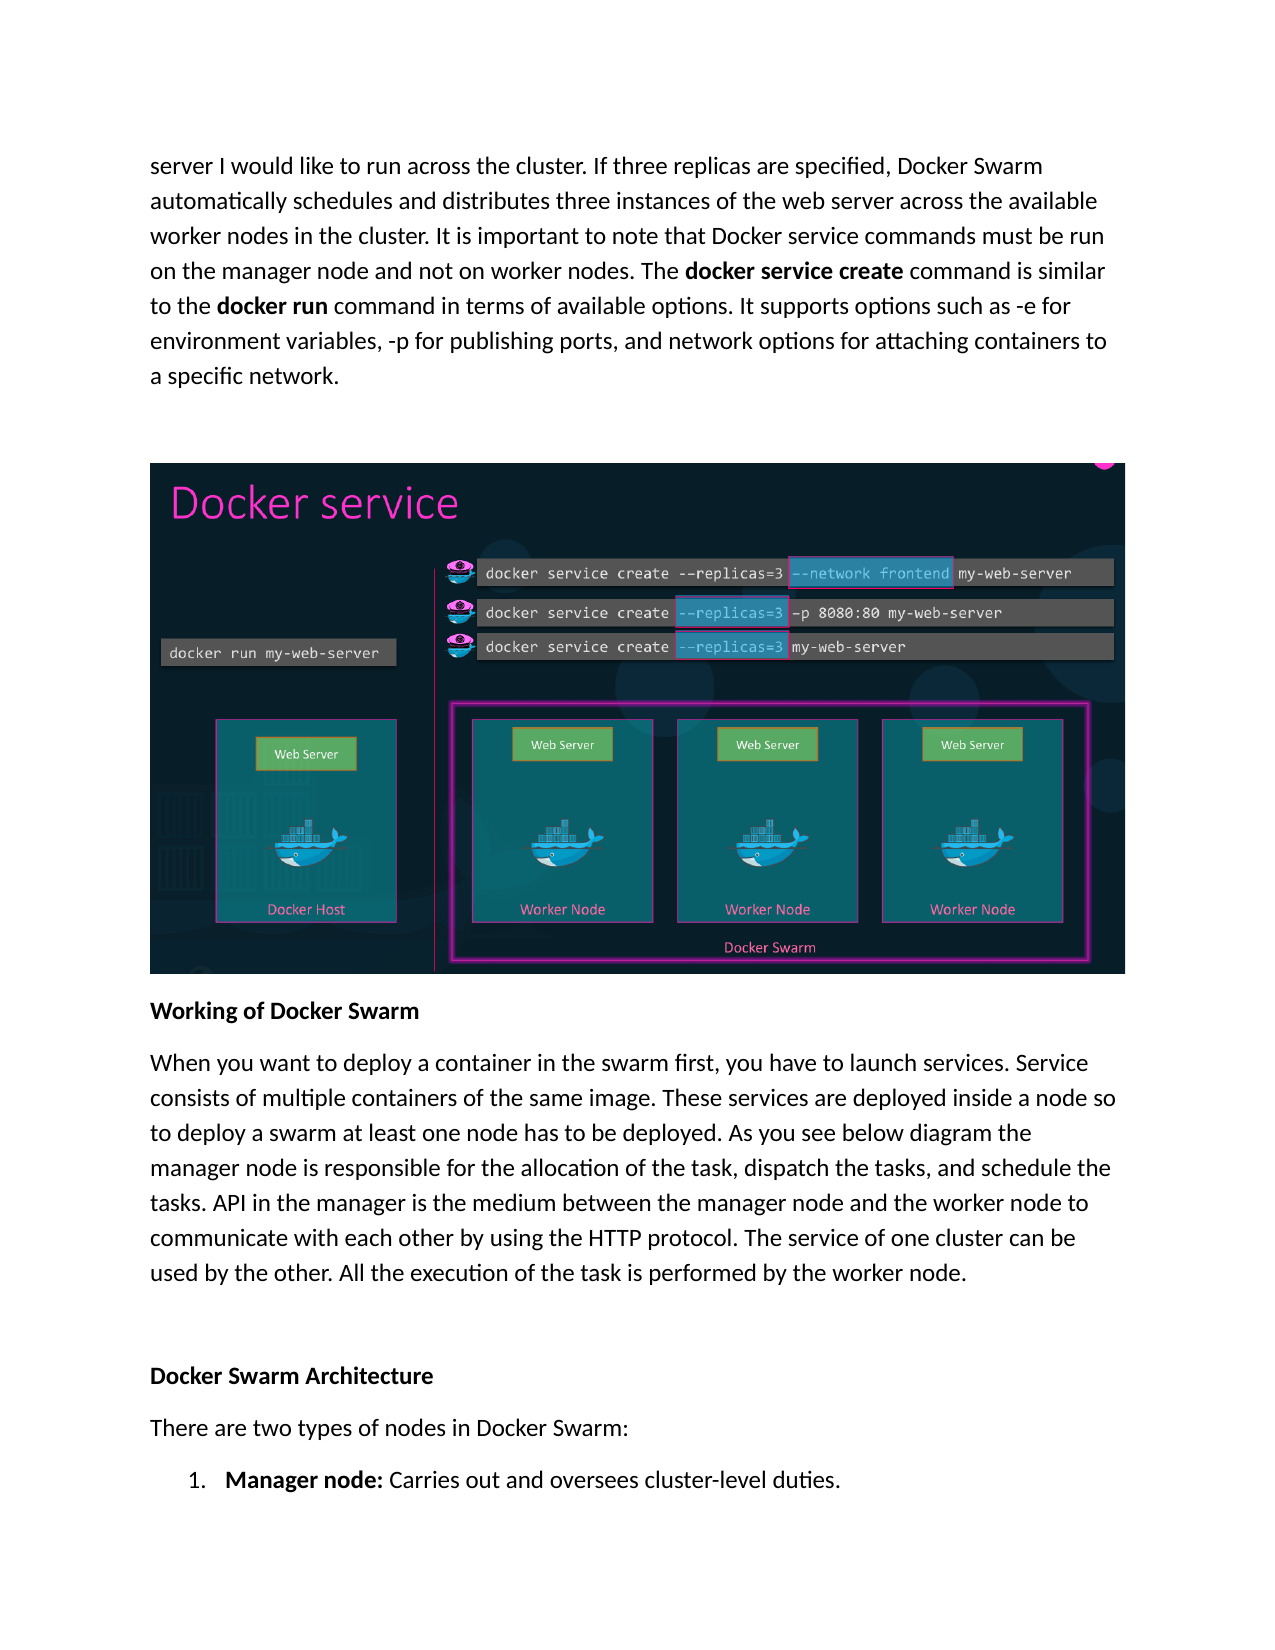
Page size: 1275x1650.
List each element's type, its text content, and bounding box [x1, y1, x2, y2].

list Manager node: Carries out and oversees cluster-level duties. [187, 1464, 1125, 1494]
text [150, 150, 1125, 391]
text When you want to deploy a container in the swarm first, you have to launch services. Service consists of multiple containers of the same image. These services are deployed inside a node so to deploy a swarm at least one node has to be deployed. As you see below diagram the manager node is responsible for the allocation of the task, dispatch the tasks, and schedule the tasks. API in the manager is the medium between the manager node and the worker node to communicate with each other by using the HTTP protocol. The service of one cluster can be used by the other. All the execution of the task is performed by the worker node. [150, 1047, 1125, 1288]
text There are two types of nodes in Docker Swarm: [150, 1412, 1125, 1443]
text Docker Swarm Architecture [150, 1361, 1125, 1391]
picture [150, 463, 1125, 974]
text Working of Docker Swarm [150, 996, 1125, 1026]
